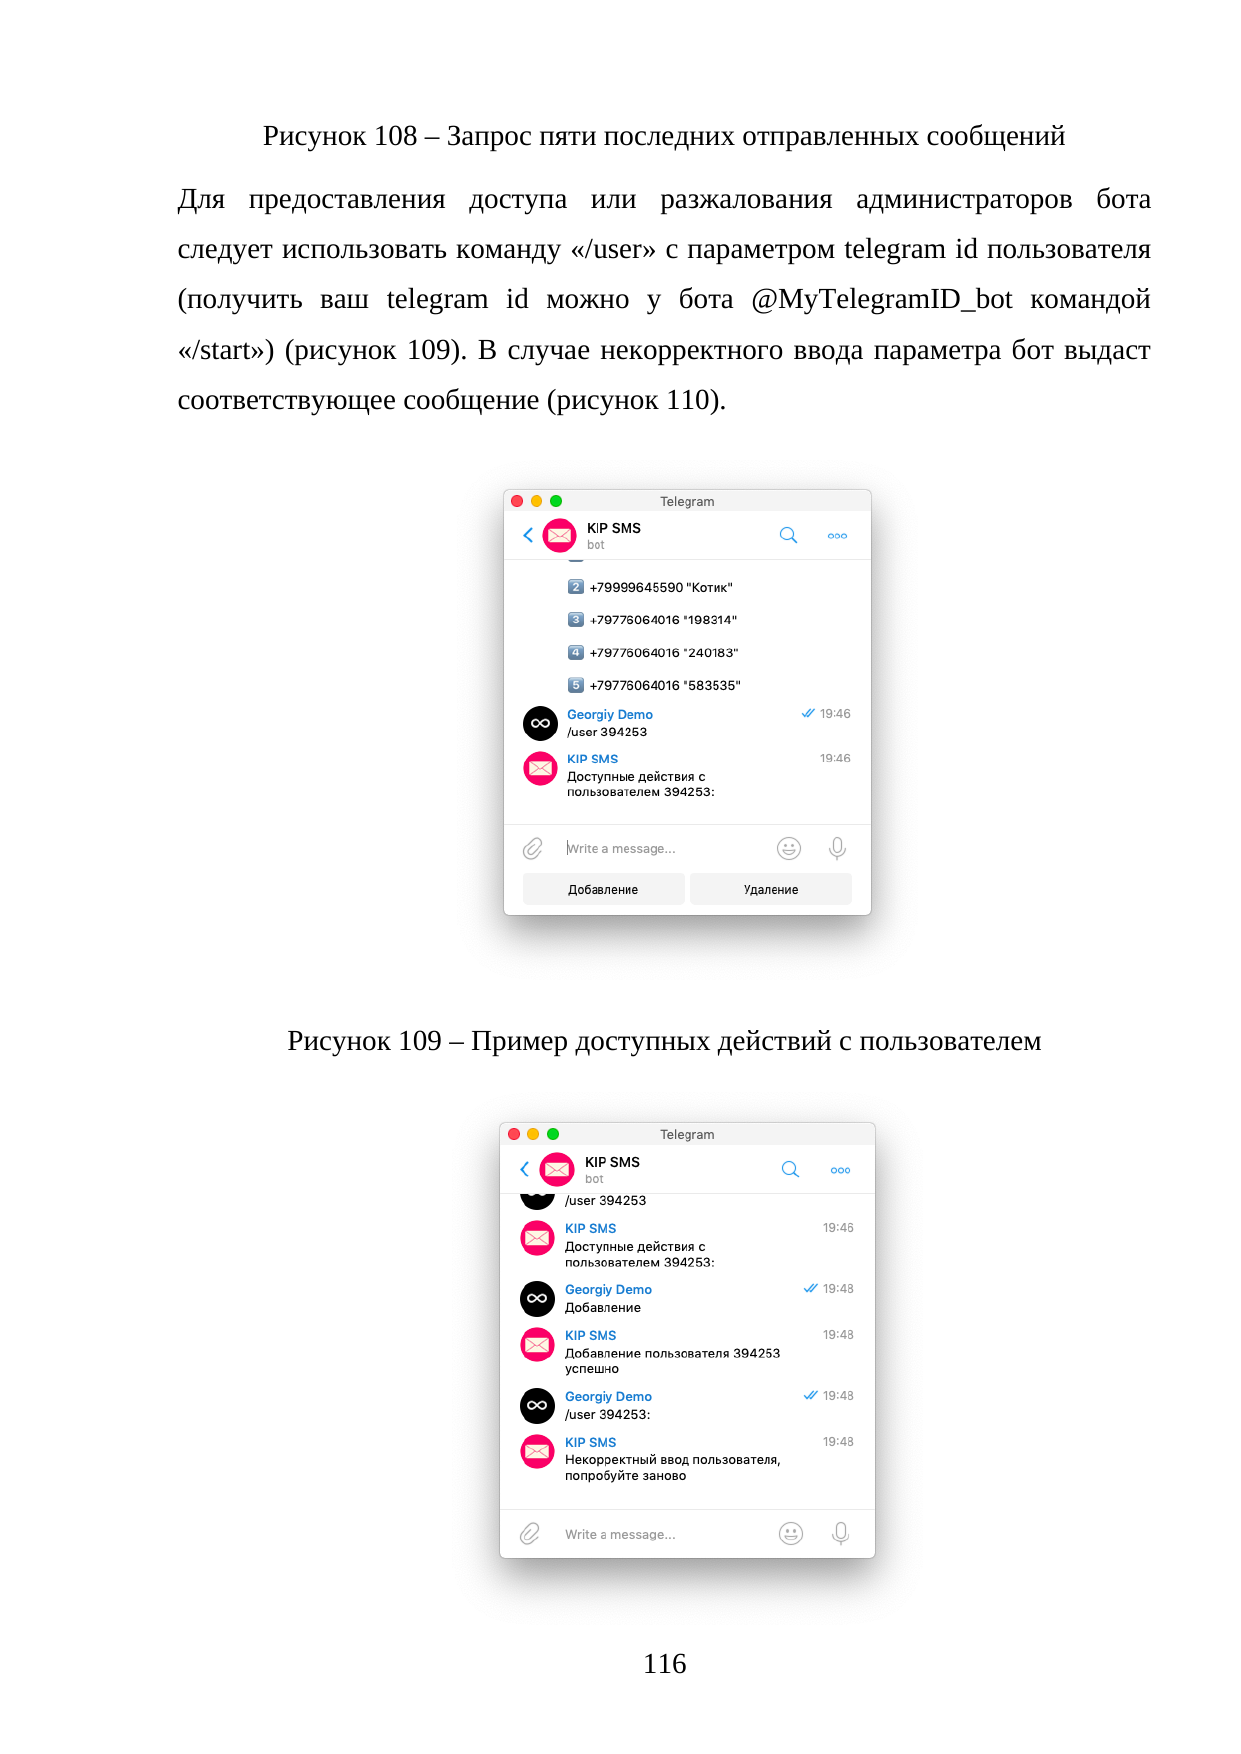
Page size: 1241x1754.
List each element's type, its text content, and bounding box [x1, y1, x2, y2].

picture [444, 1086, 930, 1631]
text Для предоставления доступа или разжалования администраторов бота следует использовать команду «/user» с параметром telegram id пользователя (получить ваш telegram id можно у бота @MyTelegramID_bot командой «/start») (рисунок 109). В случае некорректного ввода параметра бот выдаст соответствующее сообщение (рисунок 110). [177, 181, 1152, 416]
text Рисунок 108 – Запрос пяти последних отправленных сообщений [177, 118, 1152, 152]
picture [449, 453, 924, 986]
text Рисунок 109 – Пример доступных действий с пользователем [177, 1023, 1152, 1057]
